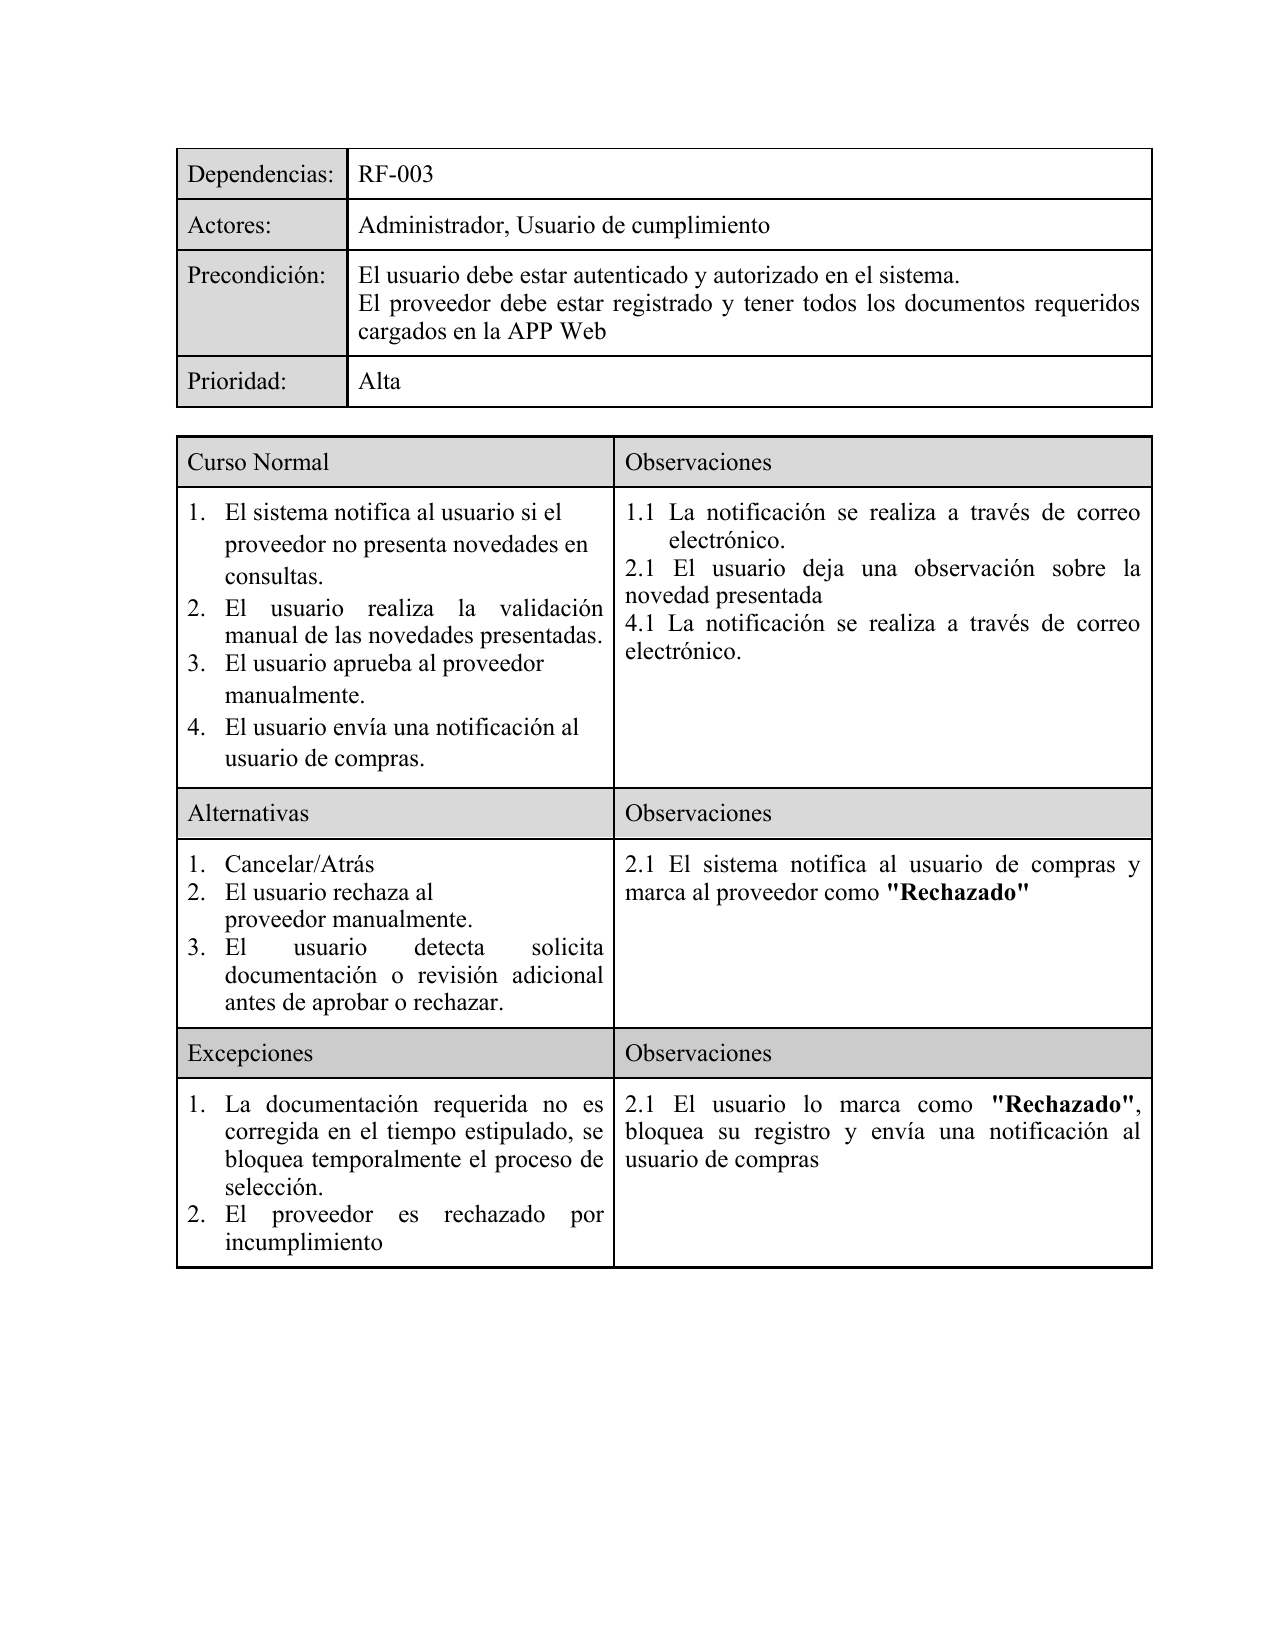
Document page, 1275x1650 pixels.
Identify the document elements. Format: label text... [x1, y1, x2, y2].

table_cell Prioridad: [178, 357, 346, 406]
table_cell 2.1 El sistema notifica al usuario de compras y marca al proveedor como "Rechazado" [615, 840, 1151, 1027]
table_cell El sistema notifica al usuario si el proveedor no presenta novedades en consultas. El usuario realiza la validación manual de las novedades presentadas. El usuario aprueba al proveedor manualmente. El usuario envía una notificación al usuario de compras. [178, 488, 613, 787]
table_cell Alternativas [178, 789, 613, 837]
table_cell El usuario debe estar autenticado y autorizado en el sistema. El proveedor debe estar registrado y tener todos los documentos requeridos cargados en la APP Web [349, 251, 1151, 355]
table_cell Observaciones [615, 1029, 1151, 1077]
table_cell Alta [349, 357, 1151, 406]
table_cell La notificación se realiza a través de correo electrónico. 2.1 El usuario deja una observación sobre la novedad presentada 4.1 La notificación se realiza a través de correo electrónico. [615, 488, 1151, 787]
table_cell 2.1 El usuario lo marca como "Rechazado", bloquea su registro y envía una notificación al usuario de compras [615, 1079, 1151, 1266]
table_cell Observaciones [615, 789, 1151, 837]
table_cell Dependencias: [178, 149, 346, 198]
table_cell La documentación requerida no es corregida en el tiempo estipulado, se bloquea temporalmente el proceso de selección. El proveedor es rechazado por incumplimiento [178, 1079, 613, 1266]
table_cell Actores: [178, 200, 346, 249]
table_cell Cancelar/Atrás El usuario rechaza al proveedor manualmente. El usuario detecta solicita documentación o revisión adicional antes de aprobar o rechazar. [178, 840, 613, 1027]
table_header Curso Normal [178, 438, 613, 486]
table_cell Precondición: [178, 251, 346, 355]
table_cell Excepciones [178, 1029, 613, 1077]
table_cell Administrador, Usuario de cumplimiento [349, 200, 1151, 249]
table_cell RF-003 [349, 149, 1151, 198]
table_header Observaciones [615, 438, 1151, 486]
